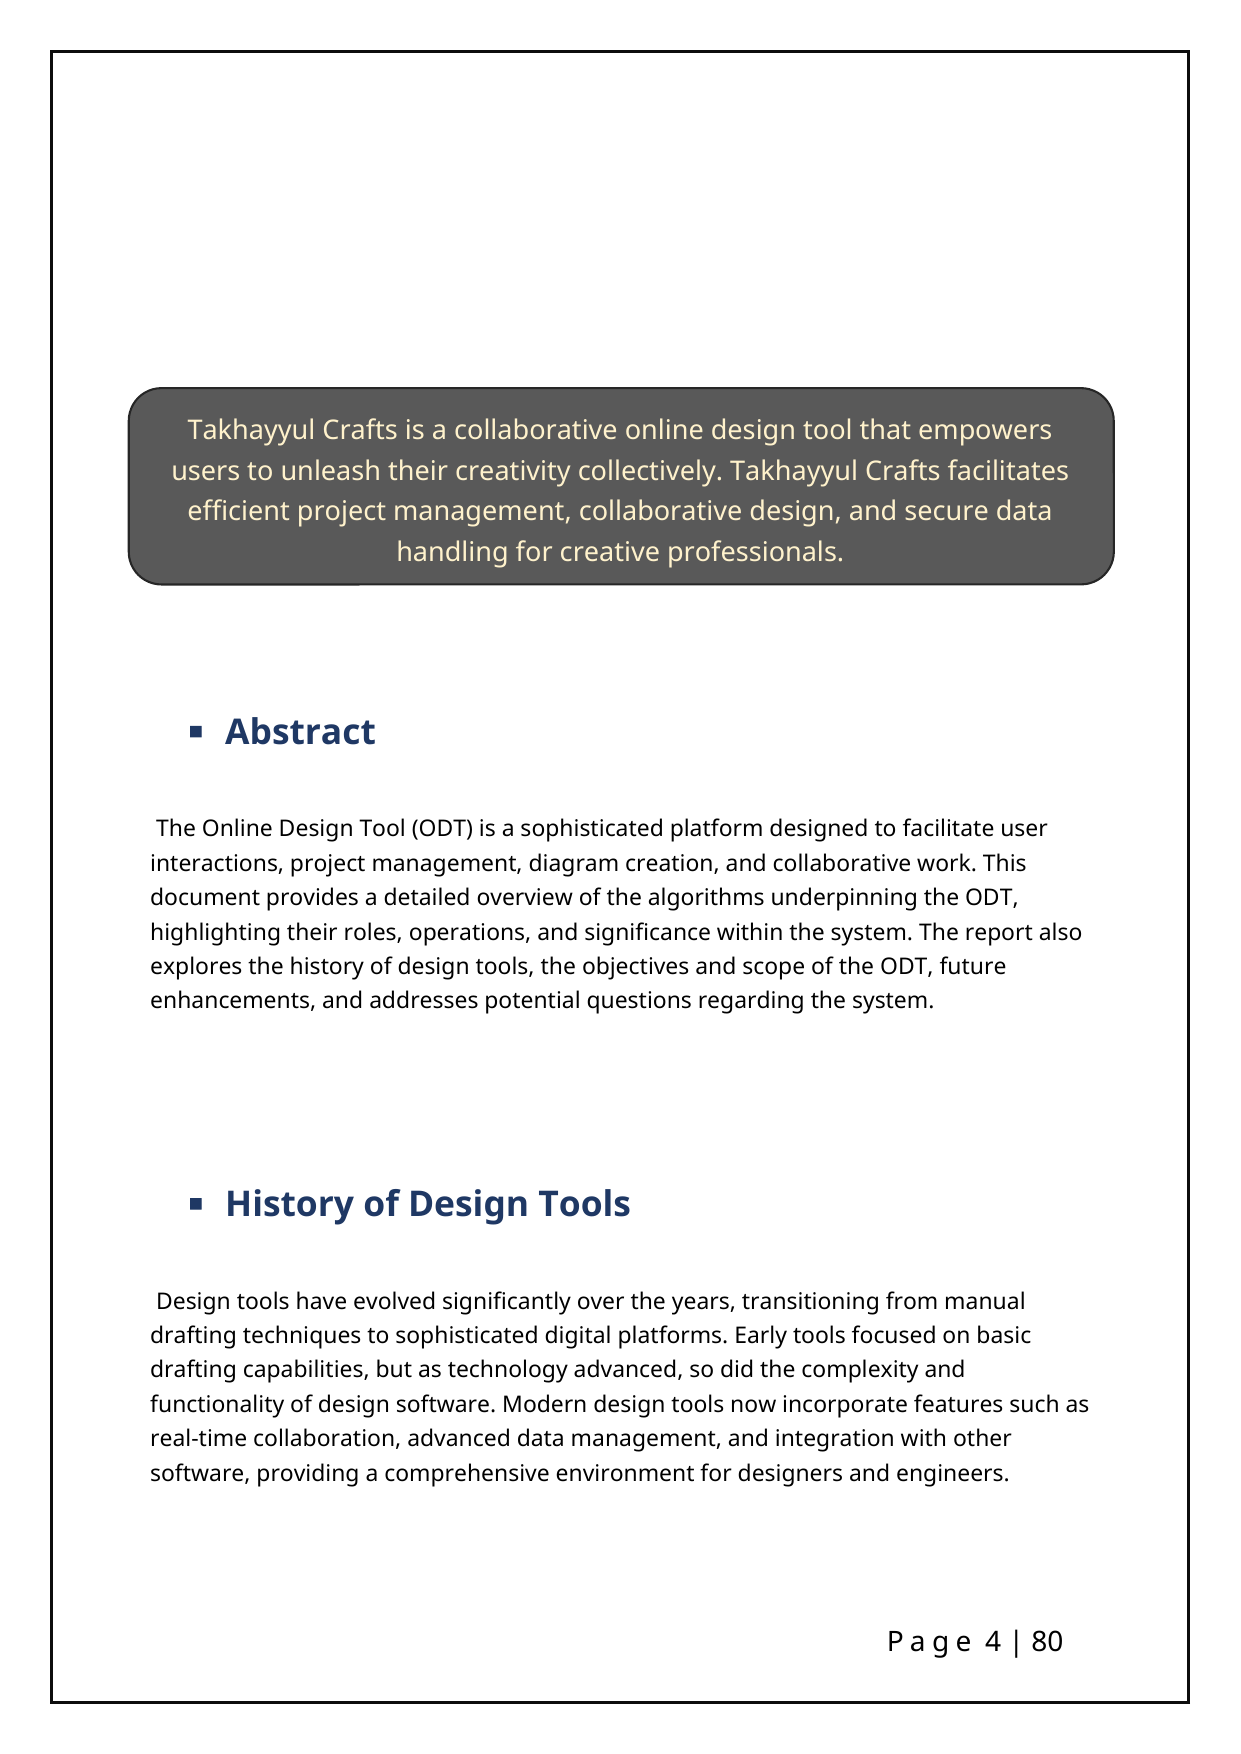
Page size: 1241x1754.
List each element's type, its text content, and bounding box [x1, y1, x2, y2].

text Design tools have evolved significantly over the years, transitioning from manual drafting techniques to sophisticated digital platforms. Early tools focused on basic drafting capabilities, but as technology advanced, so did the complexity and functionality of design software. Modern design tools now incorporate features such as real-time collaboration, advanced data management, and integration with other software, providing a comprehensive environment for designers and engineers. [150, 1285, 1090, 1488]
list History of Design Tools [187, 1179, 1090, 1227]
text The Online Design Tool (ODT) is a sophisticated platform designed to facilitate user interactions, project management, diagram creation, and collaborative work. This document provides a detailed overview of the algorithms underpinning the ODT, highlighting their roles, operations, and significance within the system. The report also explores the history of design tools, the objectives and scope of the ODT, future enhancements, and addresses potential questions regarding the system. [150, 812, 1090, 1015]
list Abstract [187, 706, 1090, 754]
text Takhayyul Crafts is a collaborative online design tool that empowers users to unleash their creativity collectively. Takhayyul Crafts facilitates efficient project management, collaborative design, and secure data handling for creative professionals. [150, 411, 1090, 569]
